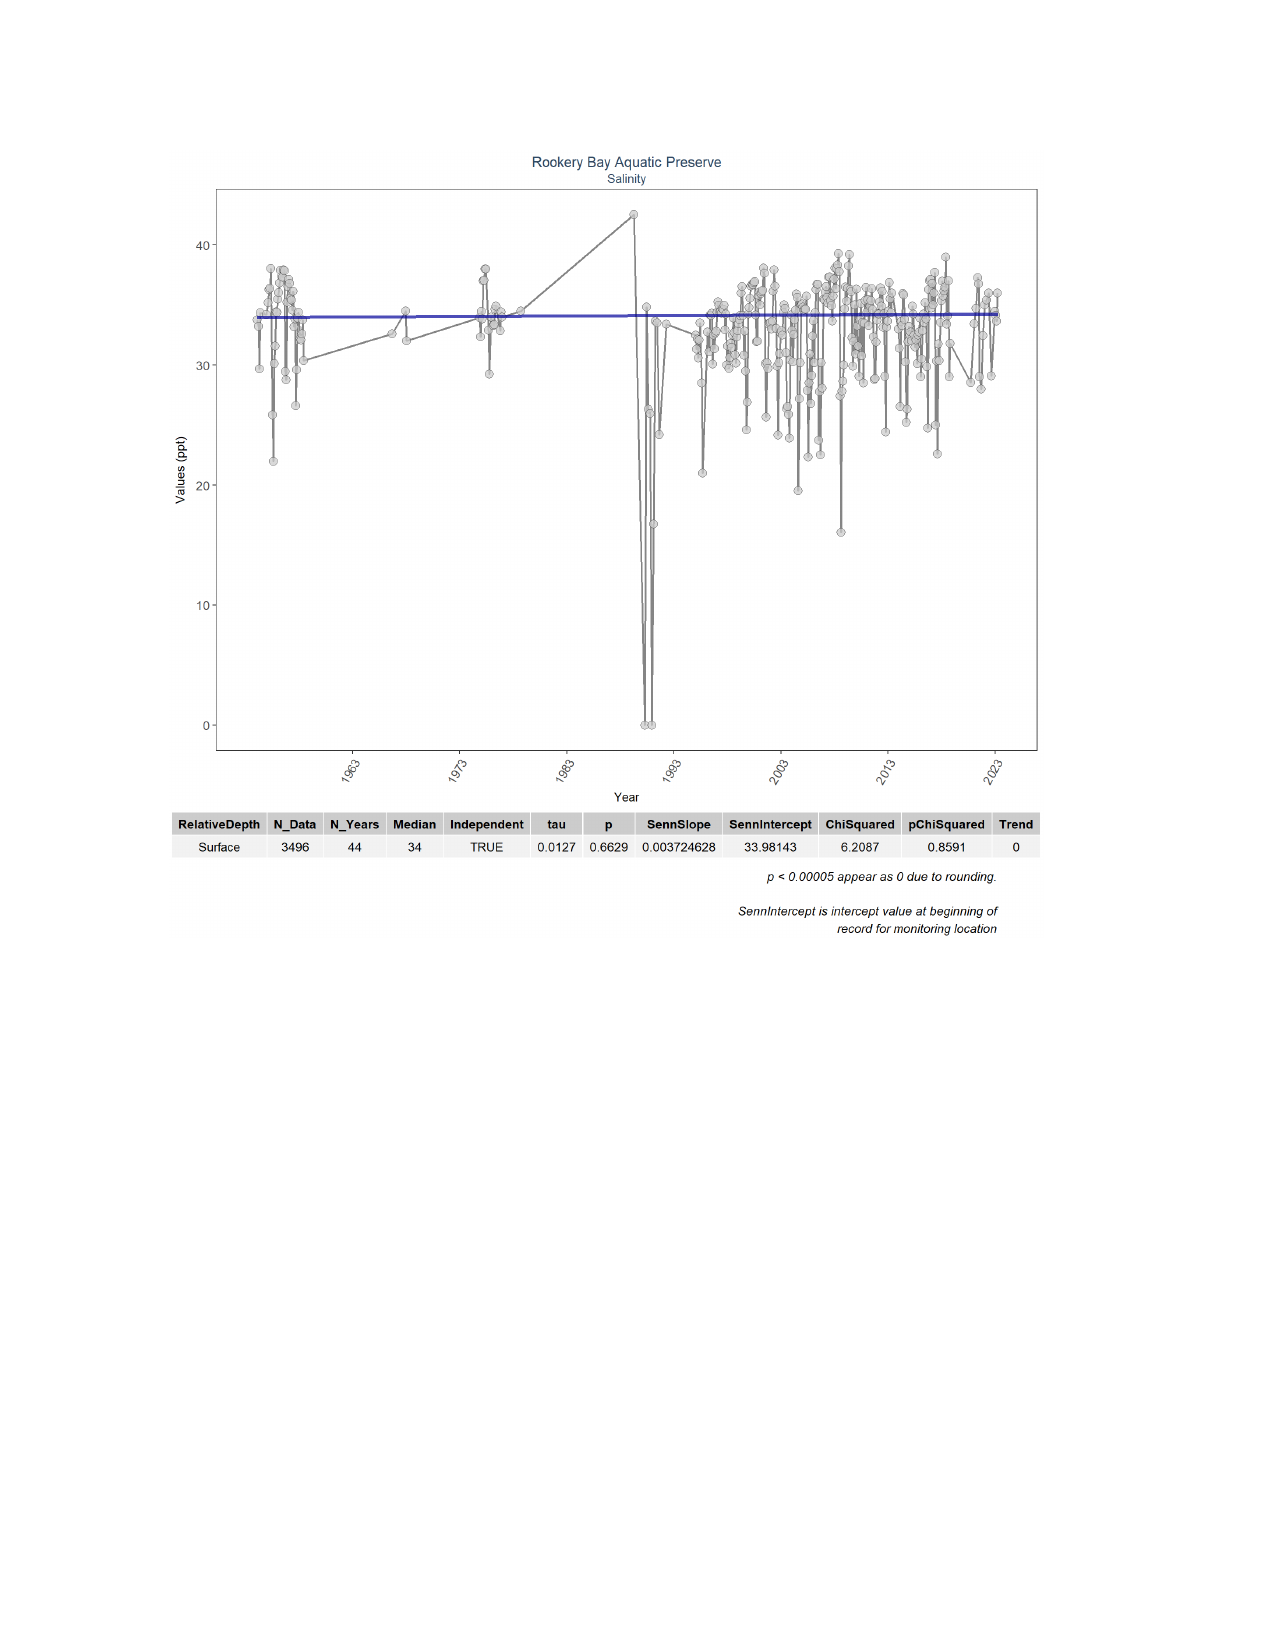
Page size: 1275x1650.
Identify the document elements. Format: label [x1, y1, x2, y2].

picture [168, 150, 1044, 938]
